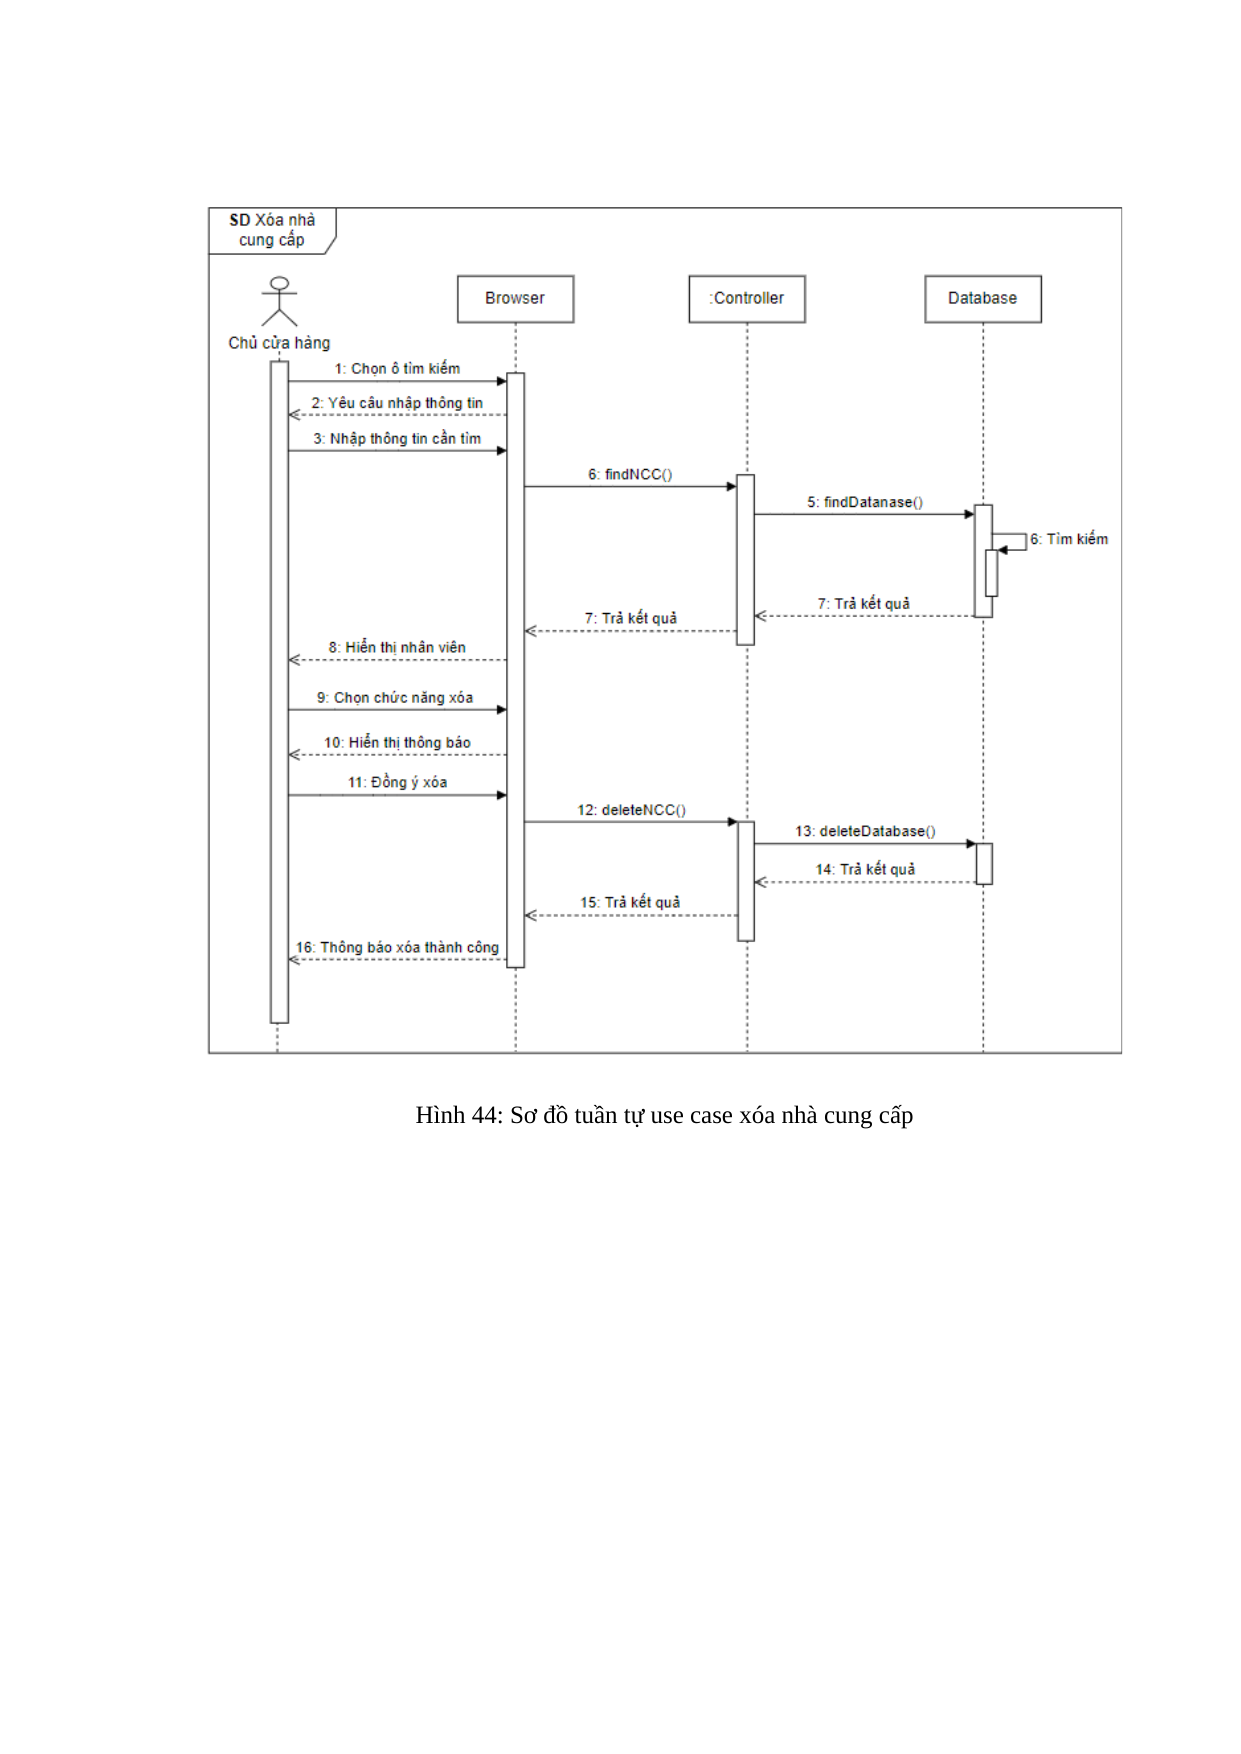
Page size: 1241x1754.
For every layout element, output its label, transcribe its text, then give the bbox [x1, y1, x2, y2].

picture [206, 206, 1123, 1057]
text Hình 44: Sơ đồ tuần tự use case xóa nhà cung cấp [207, 1100, 1122, 1129]
